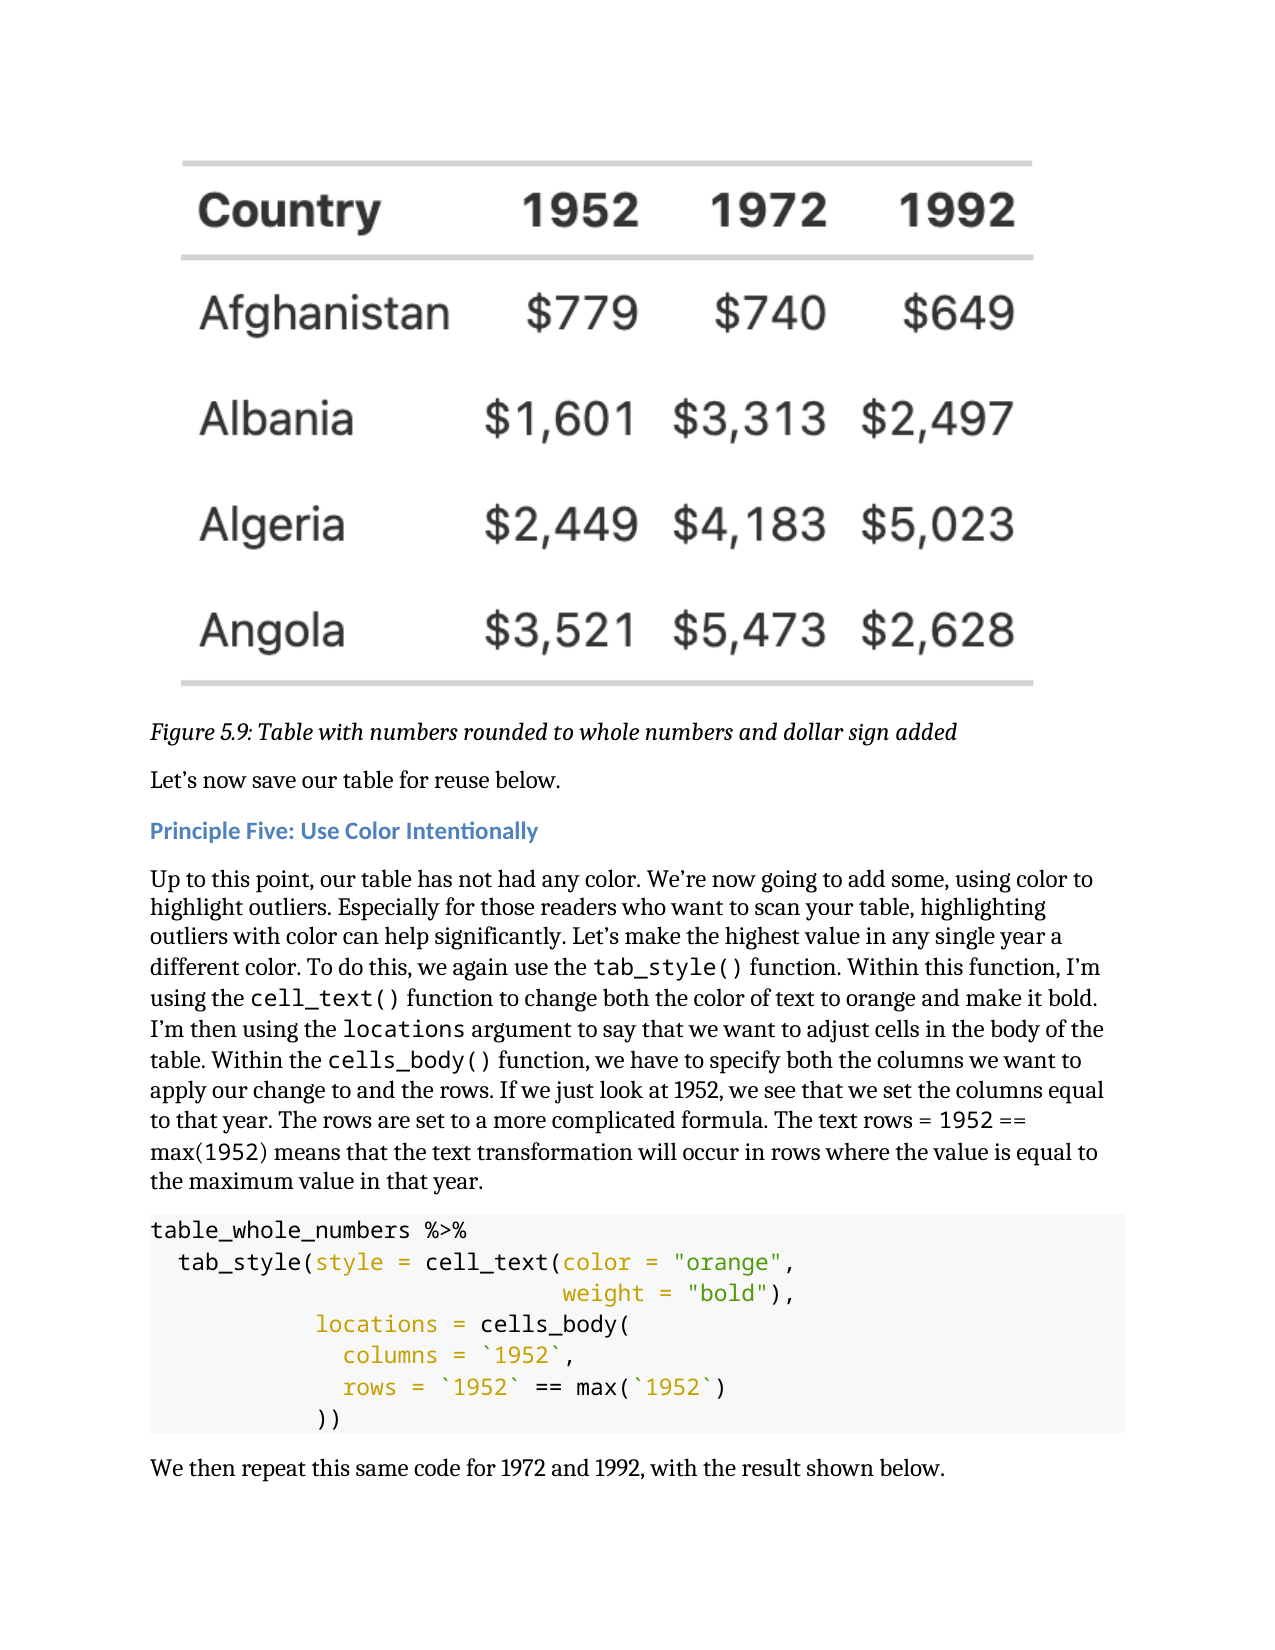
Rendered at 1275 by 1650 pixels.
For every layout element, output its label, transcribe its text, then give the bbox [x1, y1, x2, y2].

subtitle Principle Five: Use Color Intentionally [150, 815, 1125, 846]
text Figure 5.9: Table with numbers rounded to whole numbers and dollar sign added [150, 718, 1125, 747]
text We then repeat this same code for 1972 and 1992, with the result shown below. [150, 1454, 1125, 1483]
text Let’s now save our table for reuse below. [150, 766, 1125, 794]
text table_whole_numbers %>% tab_style(style = cell_text(color = "orange", weight = "bold"), locations = cells_body( columns = `1952`, rows = `1952` == max(`1952`) )) [150, 1214, 1125, 1433]
text Up to this point, our table has not had any color. We’re now going to add some, using color to highlight outliers. Especially for those readers who want to scan your table, highlighting outliers with color can help significantly. Let’s make the highest value in any single year a different color. To do this, we again use the tab_style() function. Within this function, I’m using the cell_text() function to change both the color of text to orange and make it bold. I’m then using the locations argument to say that we want to adjust cells in the body of the table. Within the cells_body() function, we have to specify both the columns we want to apply our change to and the rows. If we just look at 1952, we see that we set the columns equal to that year. The rows are set to a more complicated formula. The text rows = 1952 == max(1952) means that the text transformation will occur in rows where the value is equal to the maximum value in that year. [150, 864, 1125, 1196]
picture [168, 150, 1044, 698]
